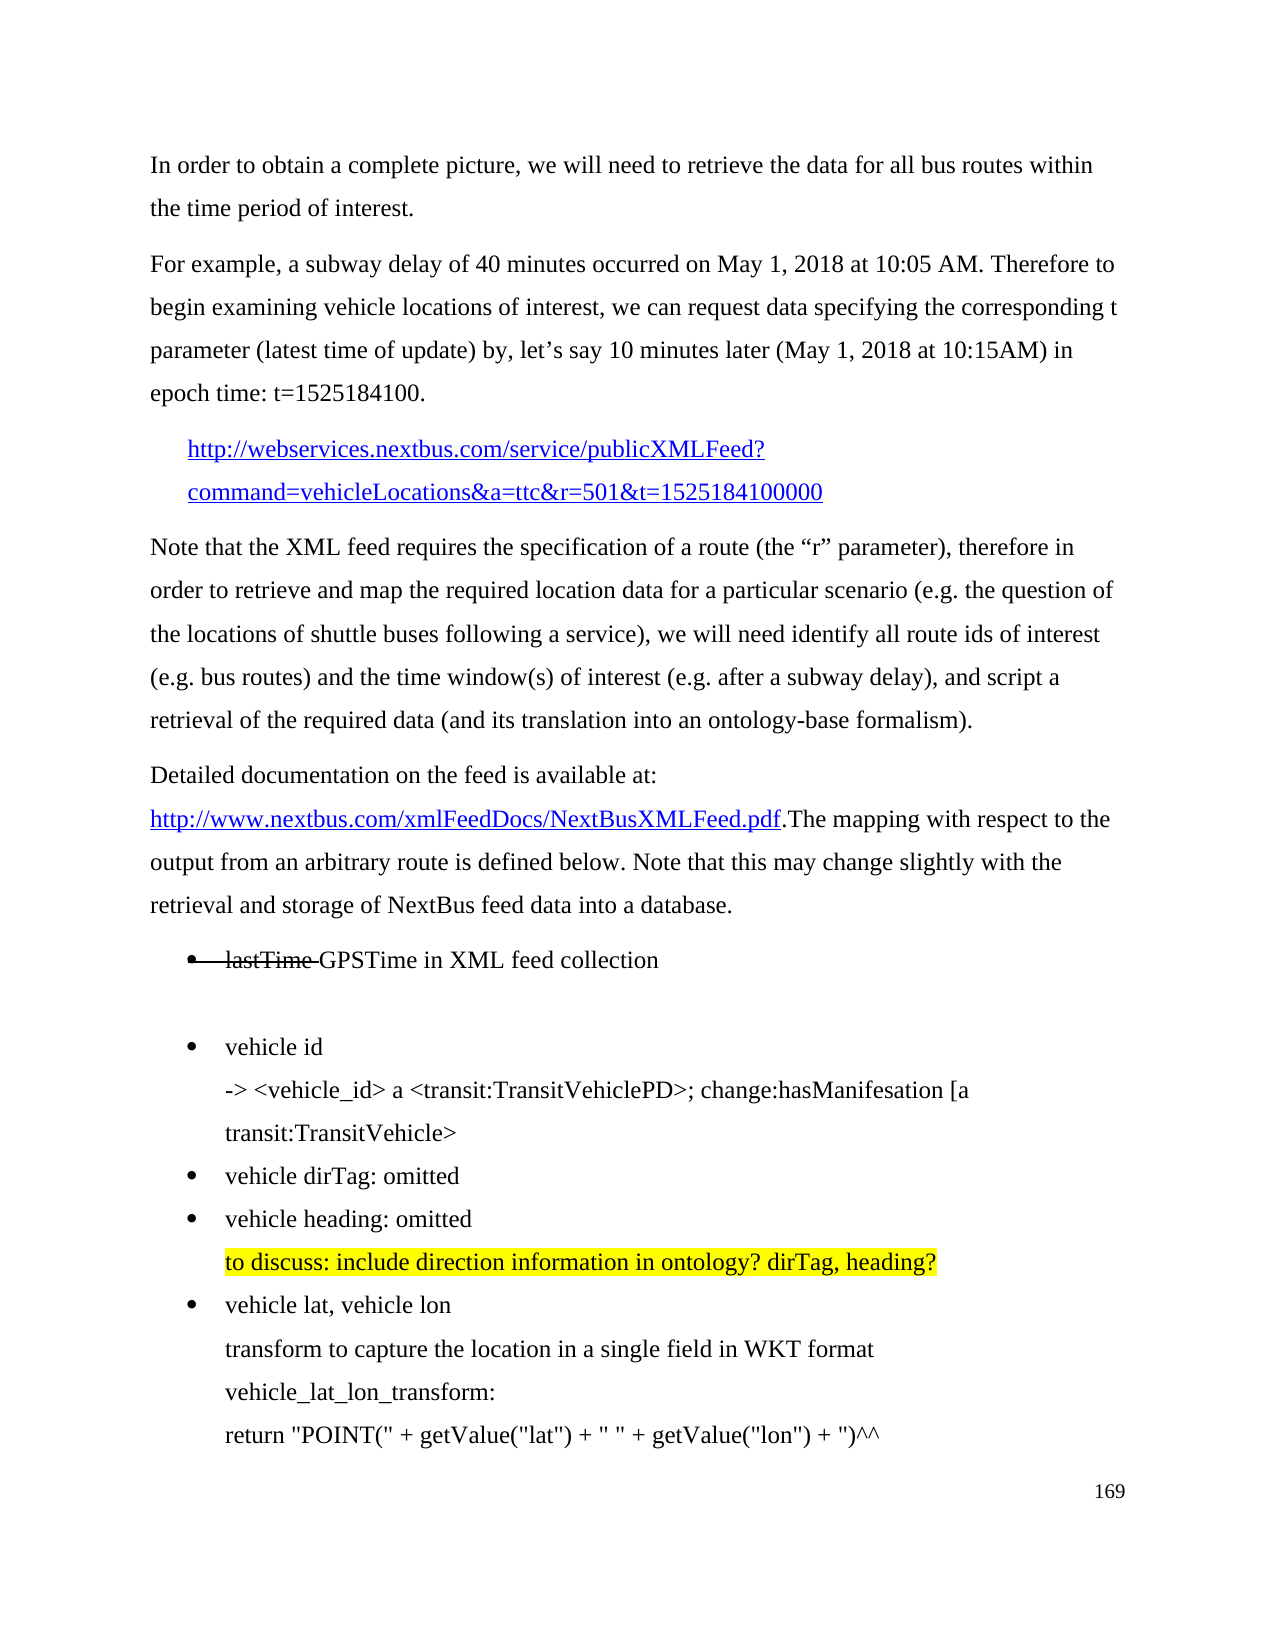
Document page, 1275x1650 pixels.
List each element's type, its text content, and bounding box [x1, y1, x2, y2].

text http://webservices.nextbus.com/service/publicXMLFeed?command=vehicleLocations&a=ttc&r=501&t=1525184100000 [187, 434, 1125, 506]
text Note that the XML feed requires the specification of a route (the “r” parameter), therefore in order to retrieve and map the required location data for a particular scenario (e.g. the question of the locations of shuttle buses following a service), we will need identify all route ids of interest (e.g. bus routes) and the time window(s) of interest (e.g. after a subway delay), and script a retrieval of the required data (and its translation into an ontology-base formalism). [150, 532, 1125, 734]
list lastTime GPSTime in XML feed collection [187, 946, 1125, 1017]
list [187, 1291, 1125, 1449]
list vehicle dirTag: omitted [187, 1161, 1125, 1190]
list vehicle heading: omitted to discuss: include direction information in ontology? dirTag, heading? [187, 1204, 1125, 1276]
text Detailed documentation on the feed is available at: http://www.nextbus.com/xmlFeedDocs/NextBusXMLFeed.pdf.The mapping with respect to the output from an arbitrary route is defined below. Note that this may change slightly with the retrieval and storage of NextBus feed data into a database. [150, 761, 1125, 919]
text In order to obtain a complete picture, we will need to retrieve the data for all bus routes within the time period of interest. [150, 150, 1125, 222]
list vehicle id -> <vehicle_id> a <transit:TransitVehiclePD>; change:hasManifesation [a transit:TransitVehicle> [187, 1032, 1125, 1147]
text For example, a subway delay of 40 minutes occurred on May 1, 2018 at 10:05 AM. Therefore to begin examining vehicle locations of interest, we can request data specifying the corresponding t parameter (latest time of update) by, let’s say 10 minutes later (May 1, 2018 at 10:15AM) in epoch time: t=1525184100. [150, 249, 1125, 407]
